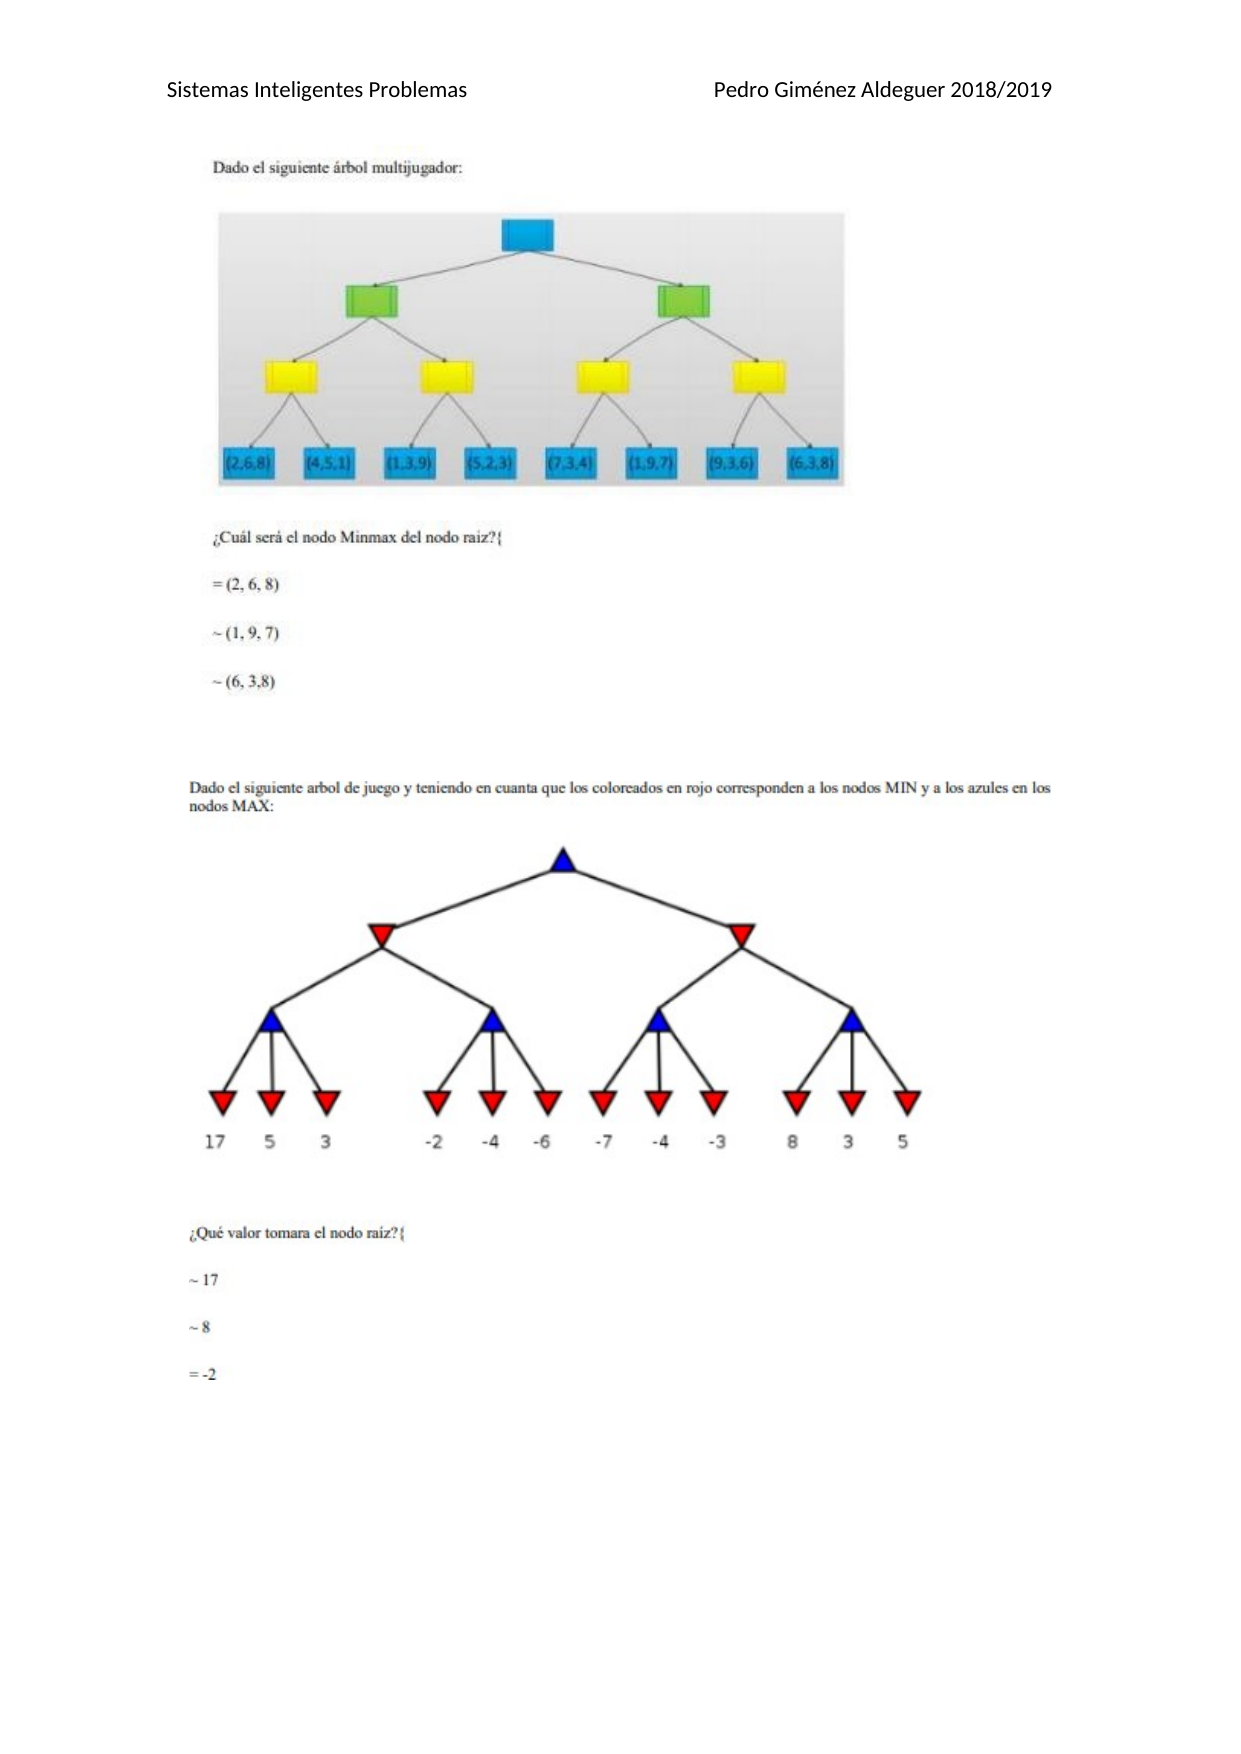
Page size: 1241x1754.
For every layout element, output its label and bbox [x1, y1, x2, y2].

picture [189, 781, 1052, 1380]
picture [200, 145, 854, 698]
